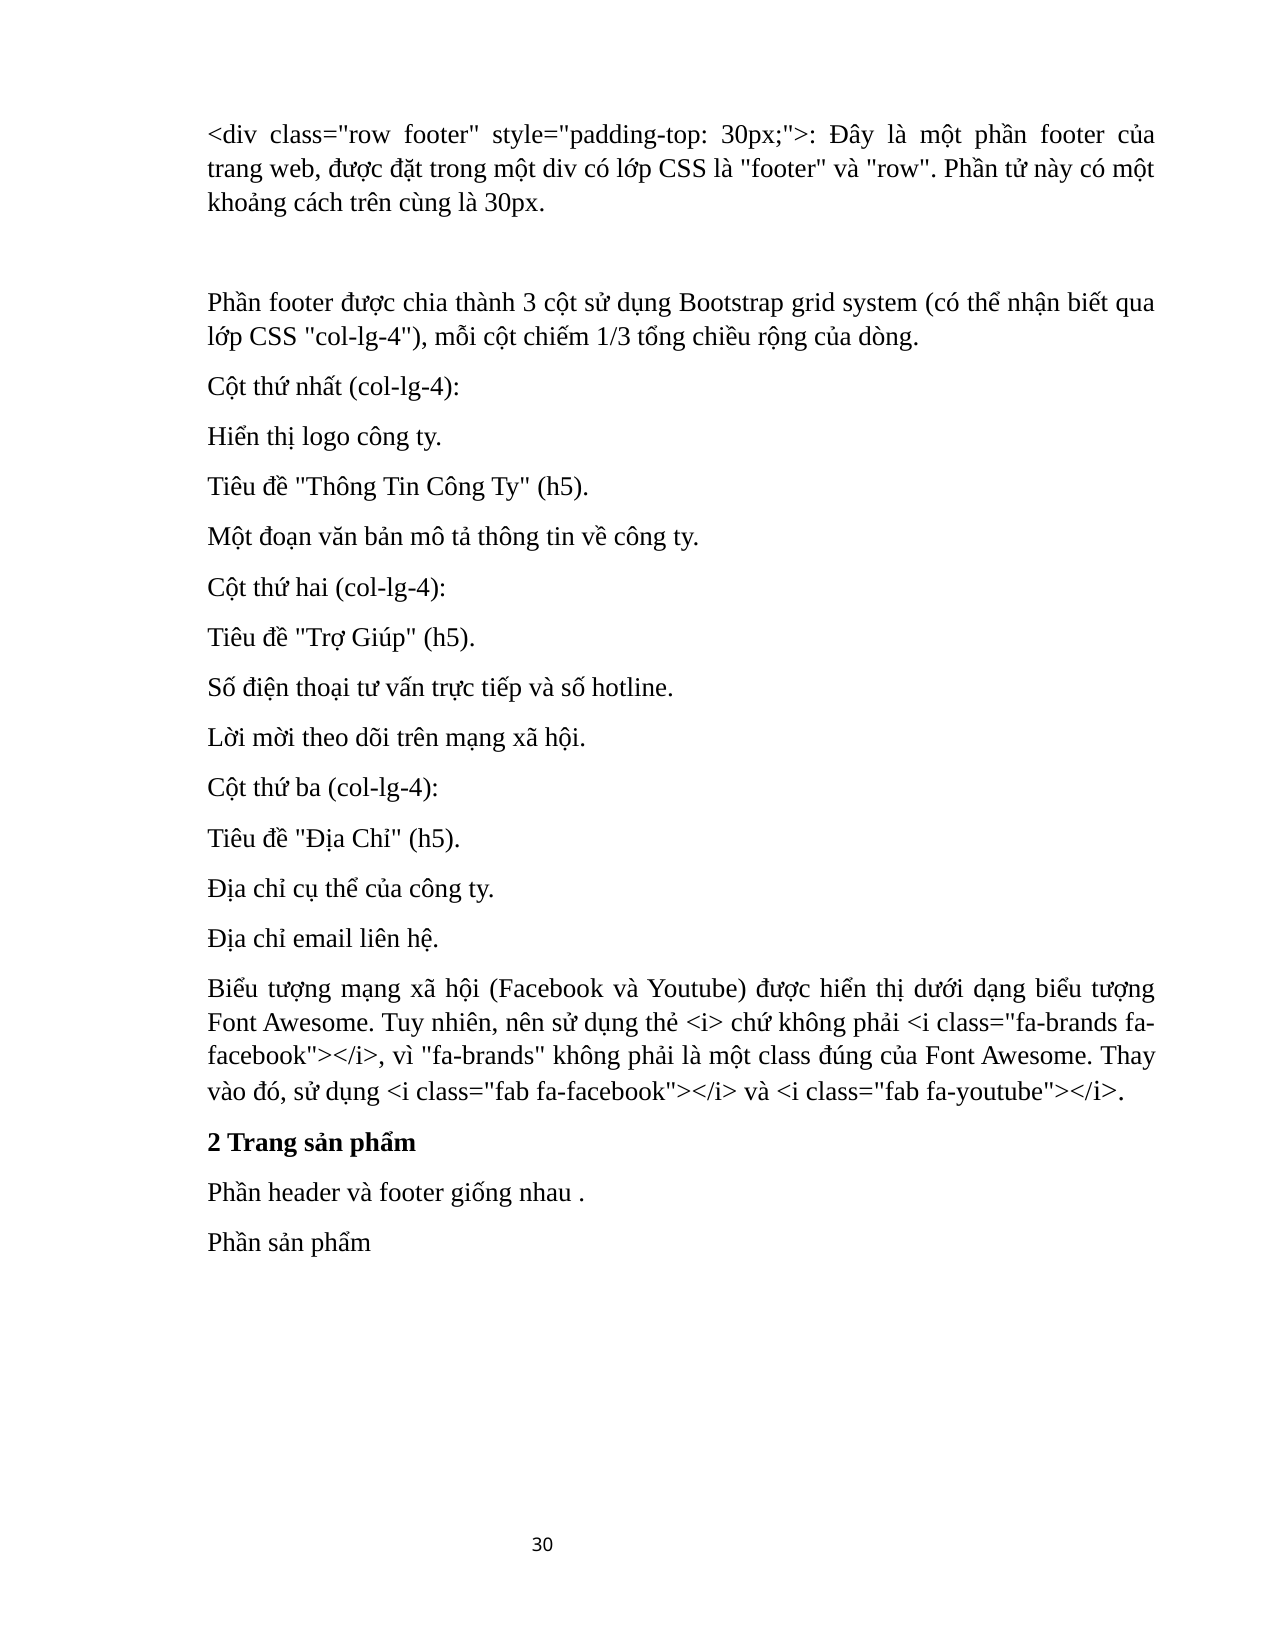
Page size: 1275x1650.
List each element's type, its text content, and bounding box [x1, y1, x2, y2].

text Một đoạn văn bản mô tả thông tin về công ty. [207, 520, 1156, 552]
text Tiêu đề "Thông Tin Công Ty" (h5). [207, 470, 1156, 501]
text Địa chỉ email liên hệ. [207, 922, 1156, 953]
text Cột thứ nhất (col-lg-4): [207, 370, 1156, 401]
text Số điện thoại tư vấn trực tiếp và số hotline. [207, 671, 1156, 702]
text 2 Trang sản phẩm [207, 1126, 1156, 1157]
text <div class="row footer" style="padding-top: 30px;">: Đây là một phần footer của trang web, được đặt trong một div có lớp CSS là "footer" và "row". Phần tử này có một khoảng cách trên cùng là 30px. [207, 118, 1156, 217]
text Địa chỉ cụ thể của công ty. [207, 872, 1156, 903]
text Cột thứ ba (col-lg-4): [207, 771, 1156, 803]
text Hiển thị logo công ty. [207, 420, 1156, 451]
text Phần sản phẩm [207, 1226, 1156, 1257]
text Phần header và footer giống nhau . [207, 1176, 1156, 1207]
text Lời mời theo dõi trên mạng xã hội. [207, 721, 1156, 752]
text Phần footer được chia thành 3 cột sử dụng Bootstrap grid system (có thể nhận biết qua lớp CSS "col-lg-4"), mỗi cột chiếm 1/3 tổng chiều rộng của dòng. [207, 286, 1156, 351]
text Cột thứ hai (col-lg-4): [207, 571, 1156, 602]
text Tiêu đề "Trợ Giúp" (h5). [207, 621, 1156, 652]
text Tiêu đề "Địa Chỉ" (h5). [207, 822, 1156, 853]
text Biểu tượng mạng xã hội (Facebook và Youtube) được hiển thị dưới dạng biểu tượng Font Awesome. Tuy nhiên, nên sử dụng thẻ <i> chứ không phải <i class="fa-brands fa-facebook"></i>, vì "fa-brands" không phải là một class đúng của Font Awesome. Thay vào đó, sử dụng <i class="fab fa-facebook"></i> và <i class="fab fa-youtube"></i>. [207, 972, 1156, 1107]
